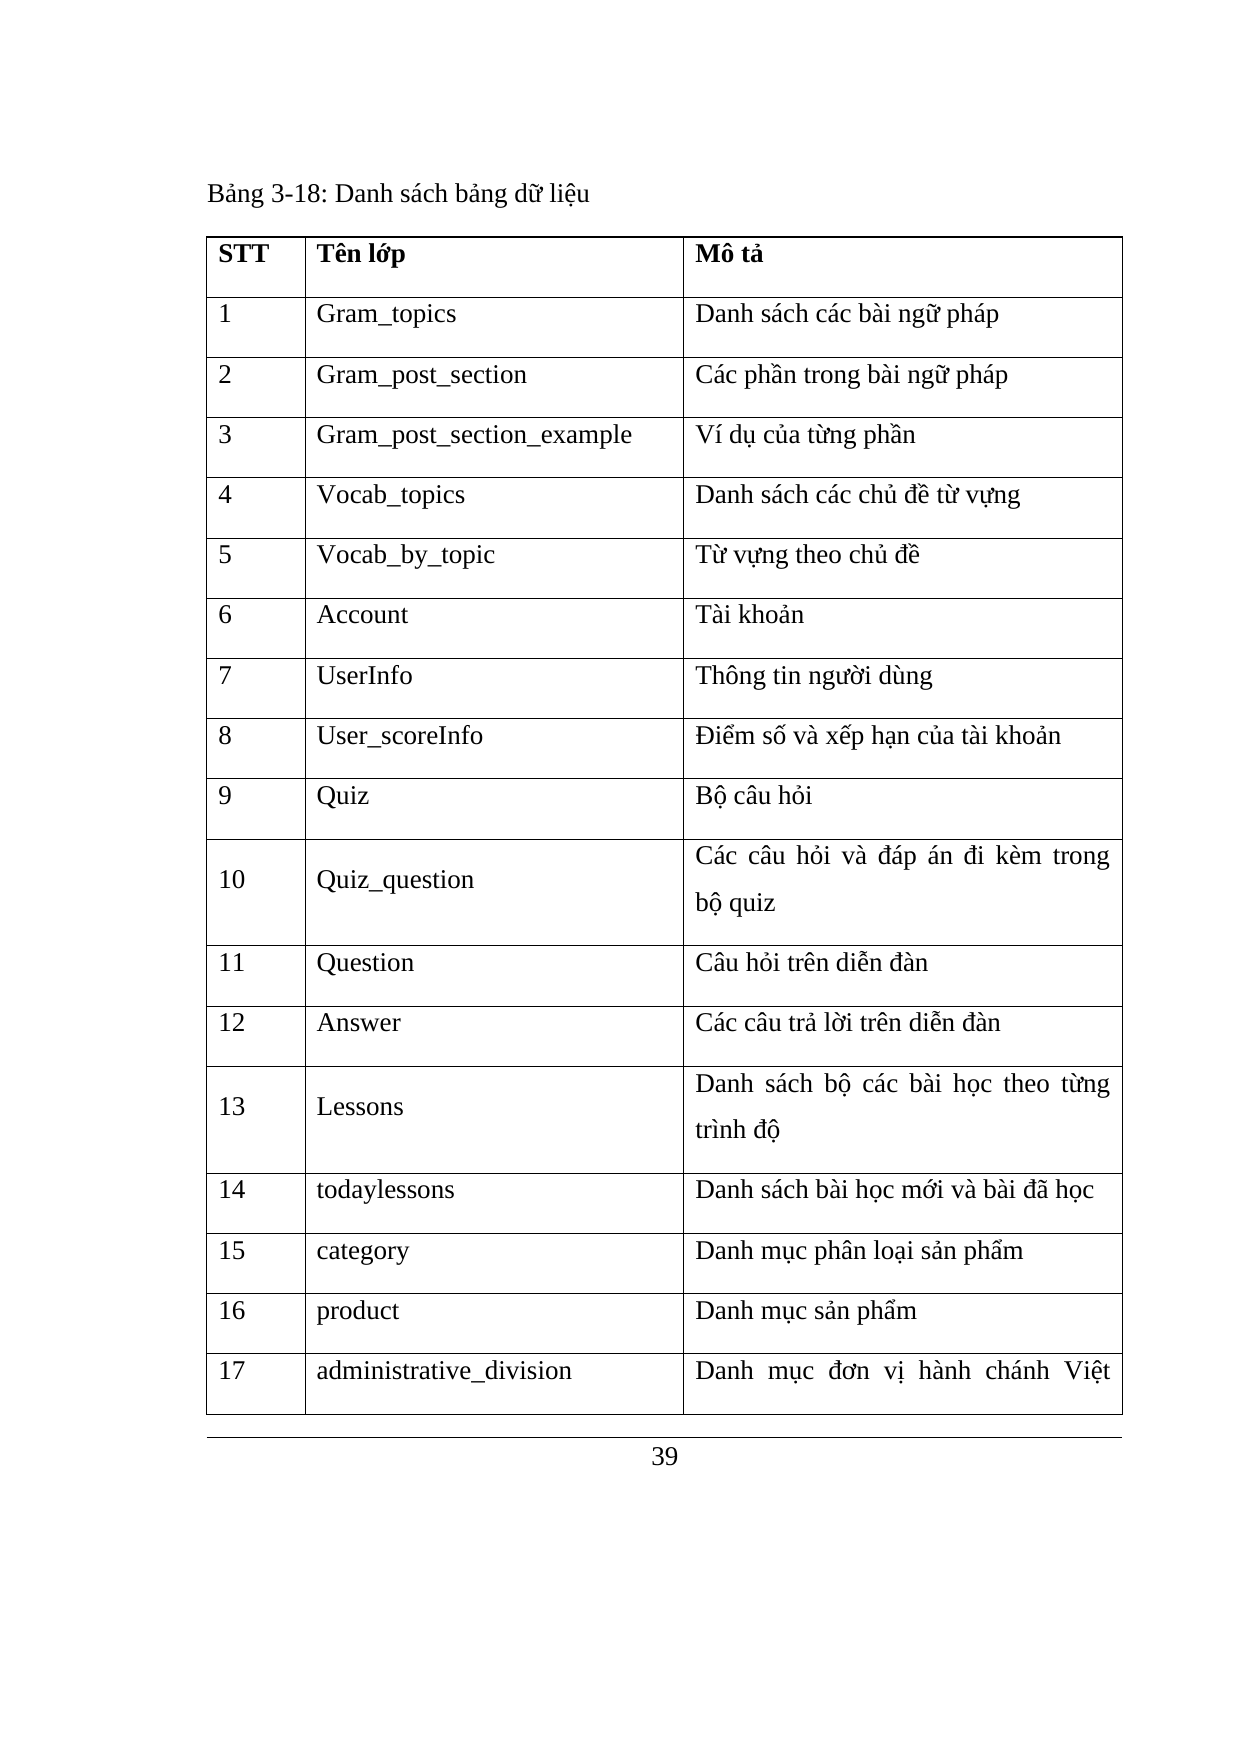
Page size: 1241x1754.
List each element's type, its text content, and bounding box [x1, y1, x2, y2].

table_cell 17 [207, 1354, 305, 1413]
table_header Mô tả [684, 238, 1122, 297]
table_cell Quiz [306, 779, 683, 838]
table_cell 7 [207, 659, 305, 718]
table_cell Question [306, 946, 683, 1006]
table_cell 13 [207, 1067, 305, 1173]
table_cell Ví dụ của từng phần [684, 418, 1122, 477]
table_cell category [306, 1234, 683, 1293]
table_cell product [306, 1294, 683, 1353]
table_cell 15 [207, 1234, 305, 1293]
table_cell Danh sách các chủ đề từ vựng [684, 478, 1122, 537]
table_cell Câu hỏi trên diễn đàn [684, 946, 1122, 1006]
table_header Tên lớp [306, 238, 683, 297]
table_cell UserInfo [306, 659, 683, 718]
table_cell Danh sách bài học mới và bài đã học [684, 1174, 1122, 1233]
table_cell Lessons [306, 1067, 683, 1173]
table_cell 4 [207, 478, 305, 537]
table_cell Thông tin người dùng [684, 659, 1122, 718]
table_cell Vocab_by_topic [306, 539, 683, 598]
table_cell Gram_post_section [306, 358, 683, 417]
table_cell Gram_post_section_example [306, 418, 683, 477]
table_cell 10 [207, 840, 305, 945]
table_cell 12 [207, 1007, 305, 1066]
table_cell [684, 1354, 1122, 1413]
table_cell Điểm số và xếp hạn của tài khoản [684, 719, 1122, 778]
table_cell Vocab_topics [306, 478, 683, 537]
table_cell Các câu hỏi và đáp án đi kèm trong bộ quiz [684, 840, 1122, 945]
table_cell todaylessons [306, 1174, 683, 1233]
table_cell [306, 1354, 683, 1413]
table_cell Danh sách bộ các bài học theo từng trình độ [684, 1067, 1122, 1173]
table_header STT [207, 238, 305, 297]
table_cell Account [306, 599, 683, 658]
table_cell Các phần trong bài ngữ pháp [684, 358, 1122, 417]
table_cell Quiz_question [306, 840, 683, 945]
table_cell 3 [207, 418, 305, 477]
table_cell 14 [207, 1174, 305, 1233]
table_cell 11 [207, 946, 305, 1006]
table_cell 5 [207, 539, 305, 598]
table_cell Tài khoản [684, 599, 1122, 658]
table_cell 6 [207, 599, 305, 658]
table_cell Các câu trả lời trên diễn đàn [684, 1007, 1122, 1066]
table_cell 9 [207, 779, 305, 838]
table_cell Từ vựng theo chủ đề [684, 539, 1122, 598]
table_cell Answer [306, 1007, 683, 1066]
table_cell Danh mục sản phẩm [684, 1294, 1122, 1353]
table_cell Danh sách các bài ngữ pháp [684, 298, 1122, 357]
table_cell Bộ câu hỏi [684, 779, 1122, 838]
table_cell Danh mục phân loại sản phẩm [684, 1234, 1122, 1293]
table_cell 16 [207, 1294, 305, 1353]
table_cell 1 [207, 298, 305, 357]
table_cell 8 [207, 719, 305, 778]
table_cell 2 [207, 358, 305, 417]
table_cell Gram_topics [306, 298, 683, 357]
table_cell User_scoreInfo [306, 719, 683, 778]
